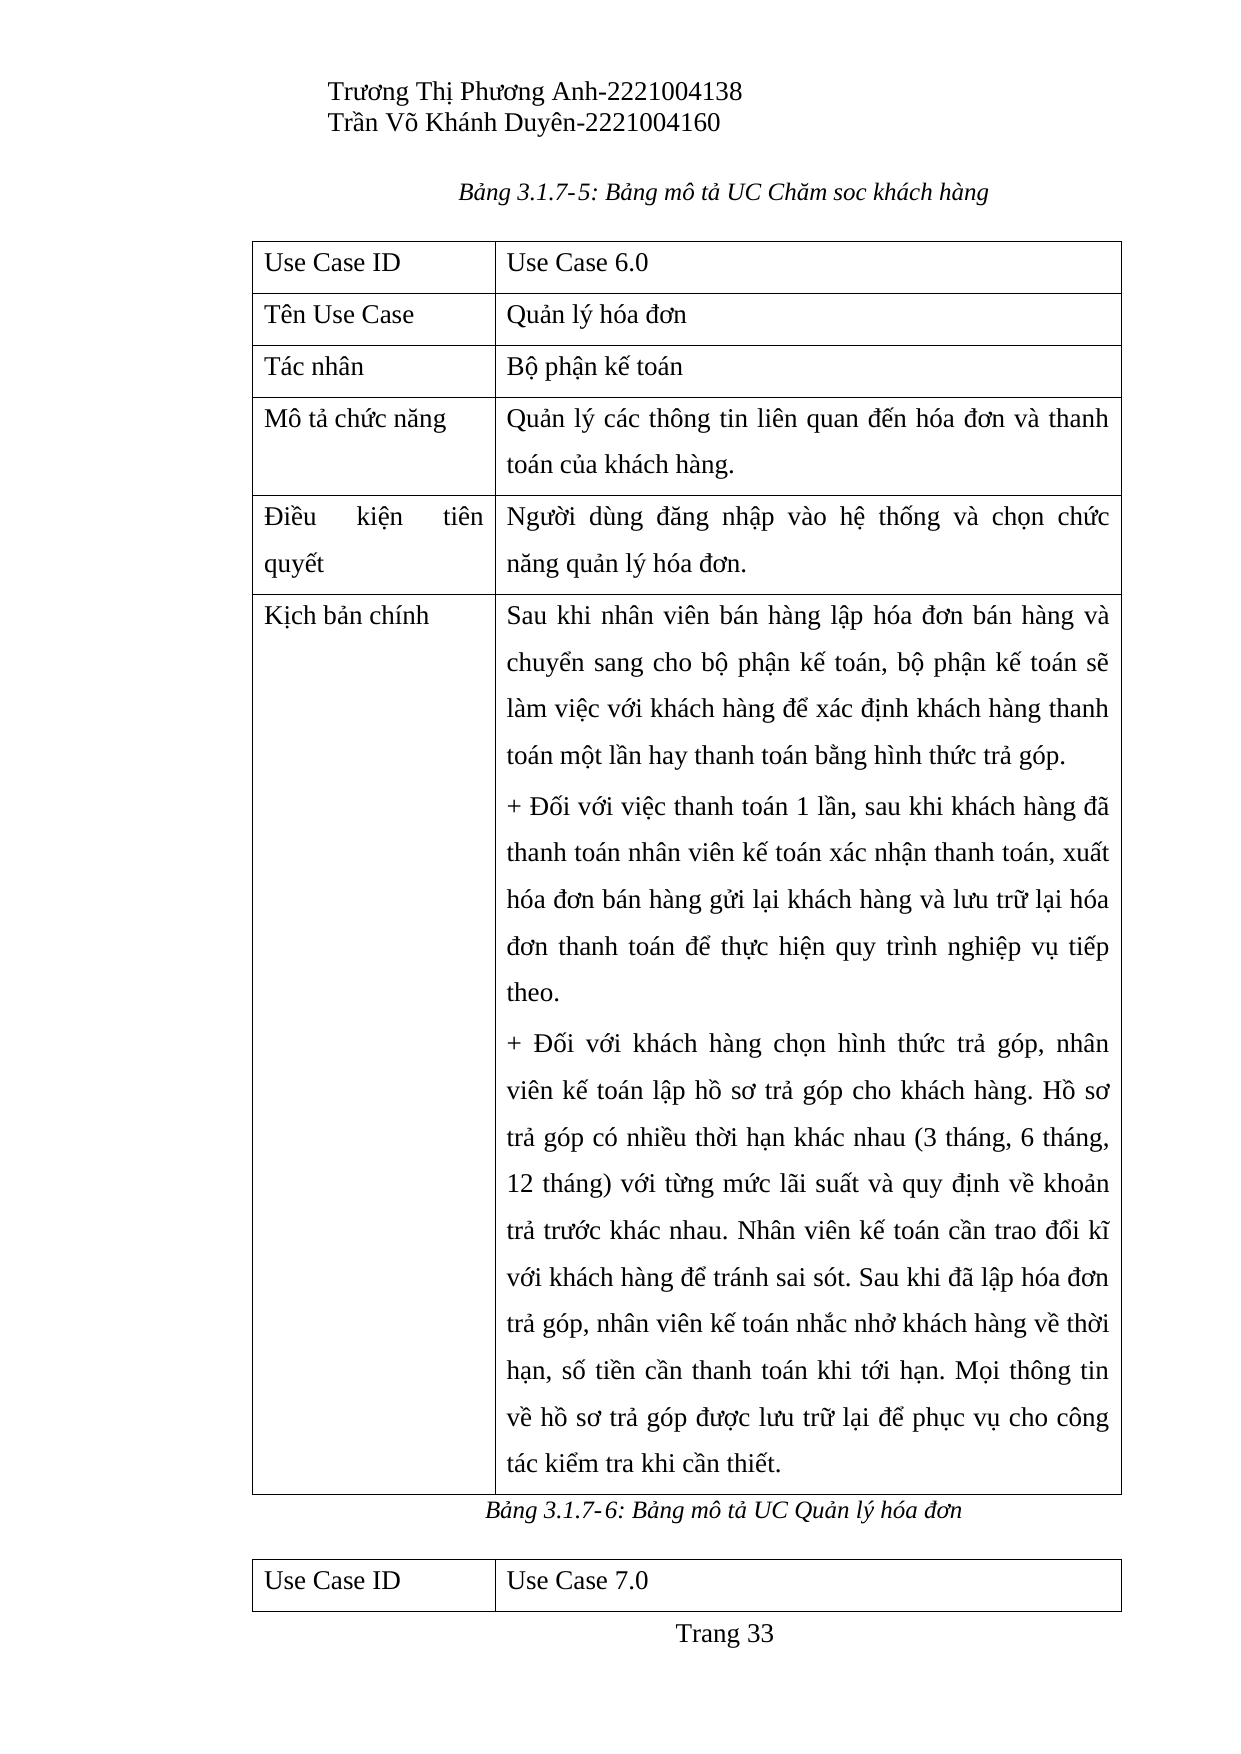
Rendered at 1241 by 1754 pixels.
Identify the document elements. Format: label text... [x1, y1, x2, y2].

table_cell Quản lý các thông tin liên quan đến hóa đơn và thanh toán của khách hàng. [496, 398, 1121, 495]
table_cell Kịch bản chính [253, 595, 495, 1494]
table_cell Sau khi nhân viên bán hàng lập hóa đơn bán hàng và chuyển sang cho bộ phận kế toán, bộ phận kế toán sẽ làm việc với khách hàng để xác định khách hàng thanh toán một lần hay thanh toán bằng hình thức trả góp. + Đối với việc thanh toán 1 lần, sau khi khách hàng đã thanh toán nhân viên kế toán xác nhận thanh toán, xuất hóa đơn bán hàng gửi lại khách hàng và lưu trữ lại hóa đơn thanh toán để thực hiện quy trình nghiệp vụ tiếp theo. + Đối với khách hàng chọn hình thức trả góp, nhân viên kế toán lập hồ sơ trả góp cho khách hàng. Hồ sơ trả góp có nhiều thời hạn khác nhau (3 tháng, 6 tháng, 12 tháng) với từng mức lãi suất và quy định về khoản trả trước khác nhau. Nhân viên kế toán cần trao đổi kĩ với khách hàng để tránh sai sót. Sau khi đã lập hóa đơn trả góp, nhân viên kế toán nhắc nhở khách hàng về thời hạn, số tiền cần thanh toán khi tới hạn. Mọi thông tin về hồ sơ trả góp được lưu trữ lại để phục vụ cho công tác kiểm tra khi cần thiết. [496, 595, 1121, 1494]
table_header Use Case 6.0 [496, 242, 1121, 293]
table_cell Điều kiện tiên quyết [253, 496, 495, 594]
table_cell Người dùng đăng nhập vào hệ thống và chọn chức năng quản lý hóa đơn. [496, 496, 1121, 594]
table_header Use Case ID [253, 242, 495, 293]
table_cell Tên Use Case [253, 294, 495, 345]
table_header Use Case ID [253, 1560, 495, 1611]
text Bảng 3.1.7-5: Bảng mô tả UC Chăm soc khách hàng [252, 177, 1122, 206]
table_cell Bộ phận kế toán [496, 346, 1121, 397]
table_cell Tác nhân [253, 346, 495, 397]
table_cell Mô tả chức năng [253, 398, 495, 495]
table_cell Quản lý hóa đơn [496, 294, 1121, 345]
text Bảng 3.1.7-6: Bảng mô tả UC Quản lý hóa đơn [252, 1495, 1122, 1524]
table_header Use Case 7.0 [496, 1560, 1121, 1611]
